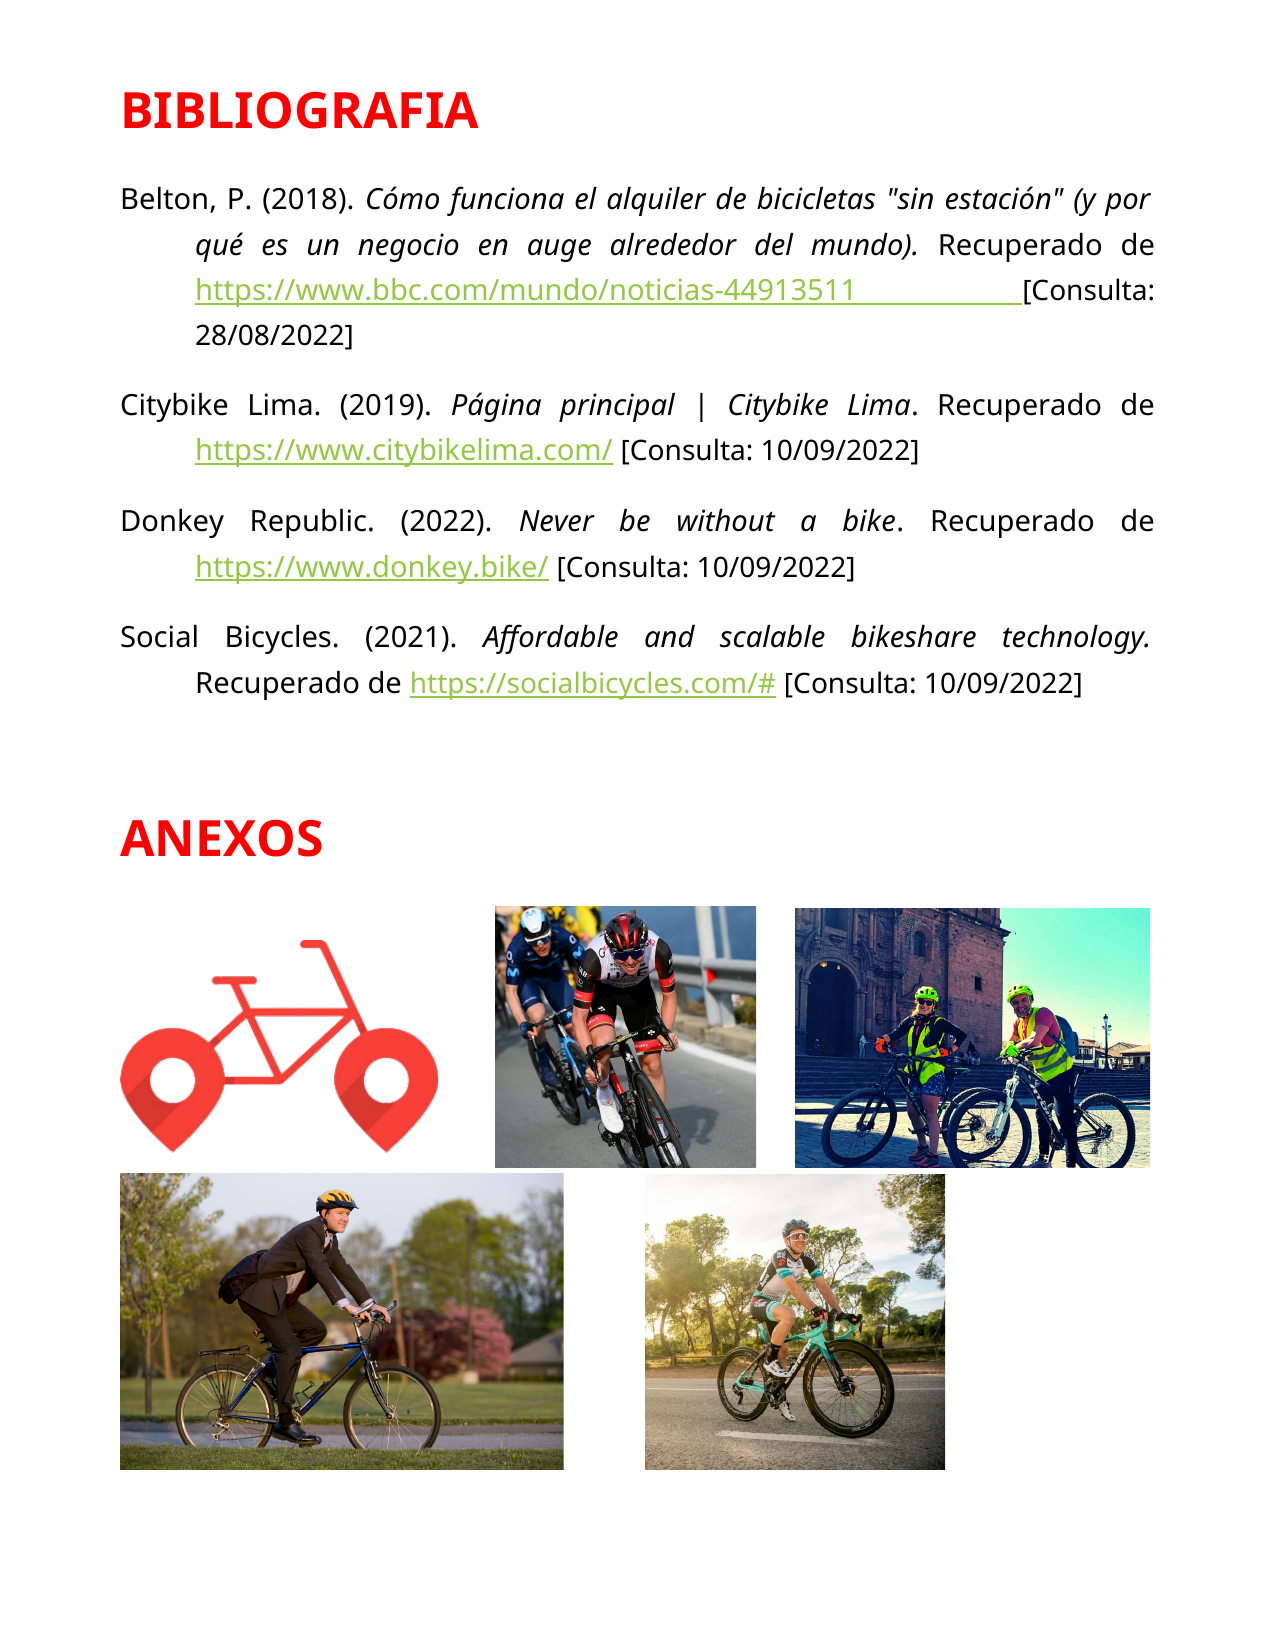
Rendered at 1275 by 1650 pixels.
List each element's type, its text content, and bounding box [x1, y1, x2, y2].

subtitle Bibliografia [120, 75, 1155, 143]
picture [795, 908, 1151, 1168]
text Social Bicycles. (2021). Affordable and scalable bikeshare technology. Recuperado de https://socialbicycles.com/# [Consulta: 10/09/2022] [120, 617, 1155, 702]
text Belton, P. (2018). Cómo funciona el alquiler de bicicletas "sin estación" (y por qué es un negocio en auge alrededor del mundo). Recuperado de https://www.bbc.com/mundo/noticias-44913511 [Consulta: 28/08/2022] [120, 178, 1155, 353]
picture [120, 1173, 564, 1470]
picture [645, 1174, 946, 1470]
picture [120, 940, 439, 1168]
text Donkey Republic. (2022). Never be without a bike. Recuperado de https://www.donkey.bike/ [Consulta: 10/09/2022] [120, 500, 1155, 586]
text Citybike Lima. (2019). Página principal | Citybike Lima. Recuperado de https://www.citybikelima.com/ [Consulta: 10/09/2022] [120, 384, 1155, 469]
subtitle Anexos [120, 803, 1155, 872]
picture [495, 906, 757, 1168]
